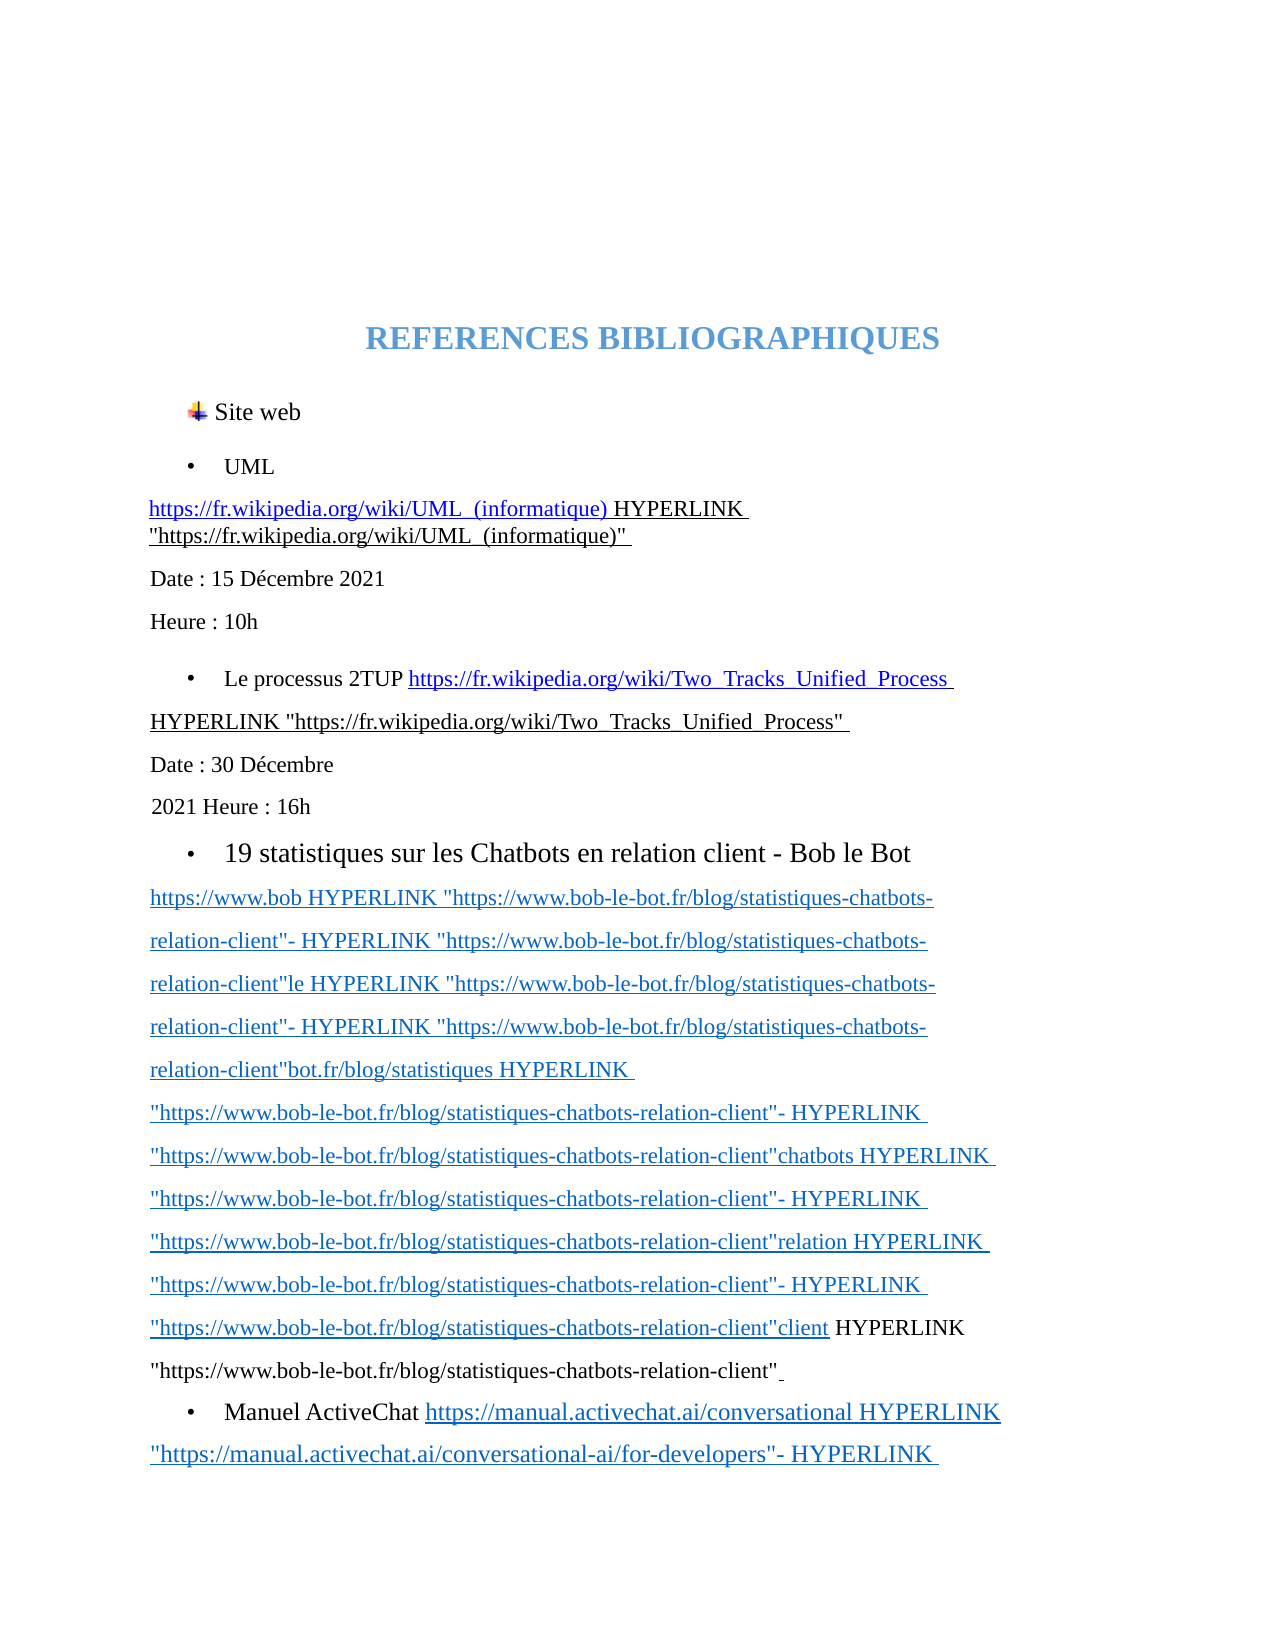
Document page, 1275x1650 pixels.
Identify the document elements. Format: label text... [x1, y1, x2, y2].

text Date : 15 Décembre 2021 [150, 565, 1125, 592]
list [150, 1388, 1004, 1470]
text Date : 30 Décembre 2021 Heure : 16h [150, 738, 336, 823]
text Heure : 10h [150, 608, 1125, 635]
text REFERENCES BIBLIOGRAPHIQUES [148, 328, 1125, 355]
text Site web [187, 399, 1125, 426]
list 19 statistiques sur les Chatbots en relation client - Bob le Bot https://www.bob HYPERLINK "https://www.bob-le-bot.fr/blog/statistiques-chatbots-relation-client"- HYPERLINK "https://www.bob-le-bot.fr/blog/statistiques-chatbots-relation-client"le HYPERLINK "https://www.bob-le-bot.fr/blog/statistiques-chatbots-relation-client"- HYPERLINK "https://www.bob-le-bot.fr/blog/statistiques-chatbots-relation-client"bot.fr/blog/statistiques HYPERLINK "https://www.bob-le-bot.fr/blog/statistiques-chatbots-relation-client"- HYPERLINK "https://www.bob-le-bot.fr/blog/statistiques-chatbots-relation-client"chatbots HYPERLINK "https://www.bob-le-bot.fr/blog/statistiques-chatbots-relation-client"- HYPERLINK "https://www.bob-le-bot.fr/blog/statistiques-chatbots-relation-client"relation HYPERLINK "https://www.bob-le-bot.fr/blog/statistiques-chatbots-relation-client"- HYPERLINK "https://www.bob-le-bot.fr/blog/statistiques-chatbots-relation-client"client HYPERLINK "https://www.bob-le-bot.fr/blog/statistiques-chatbots-relation-client" [150, 828, 1004, 1387]
text https://fr.wikipedia.org/wiki/UML_(informatique) HYPERLINK "https://fr.wikipedia.org/wiki/UML_(informatique)" [148, 495, 1091, 549]
list Le processus 2TUP https://fr.wikipedia.org/wiki/Two_Tracks_Unified_Process HYPERLINK "https://fr.wikipedia.org/wiki/Two_Tracks_Unified_Process" [150, 652, 1004, 738]
list UML [150, 453, 1004, 480]
